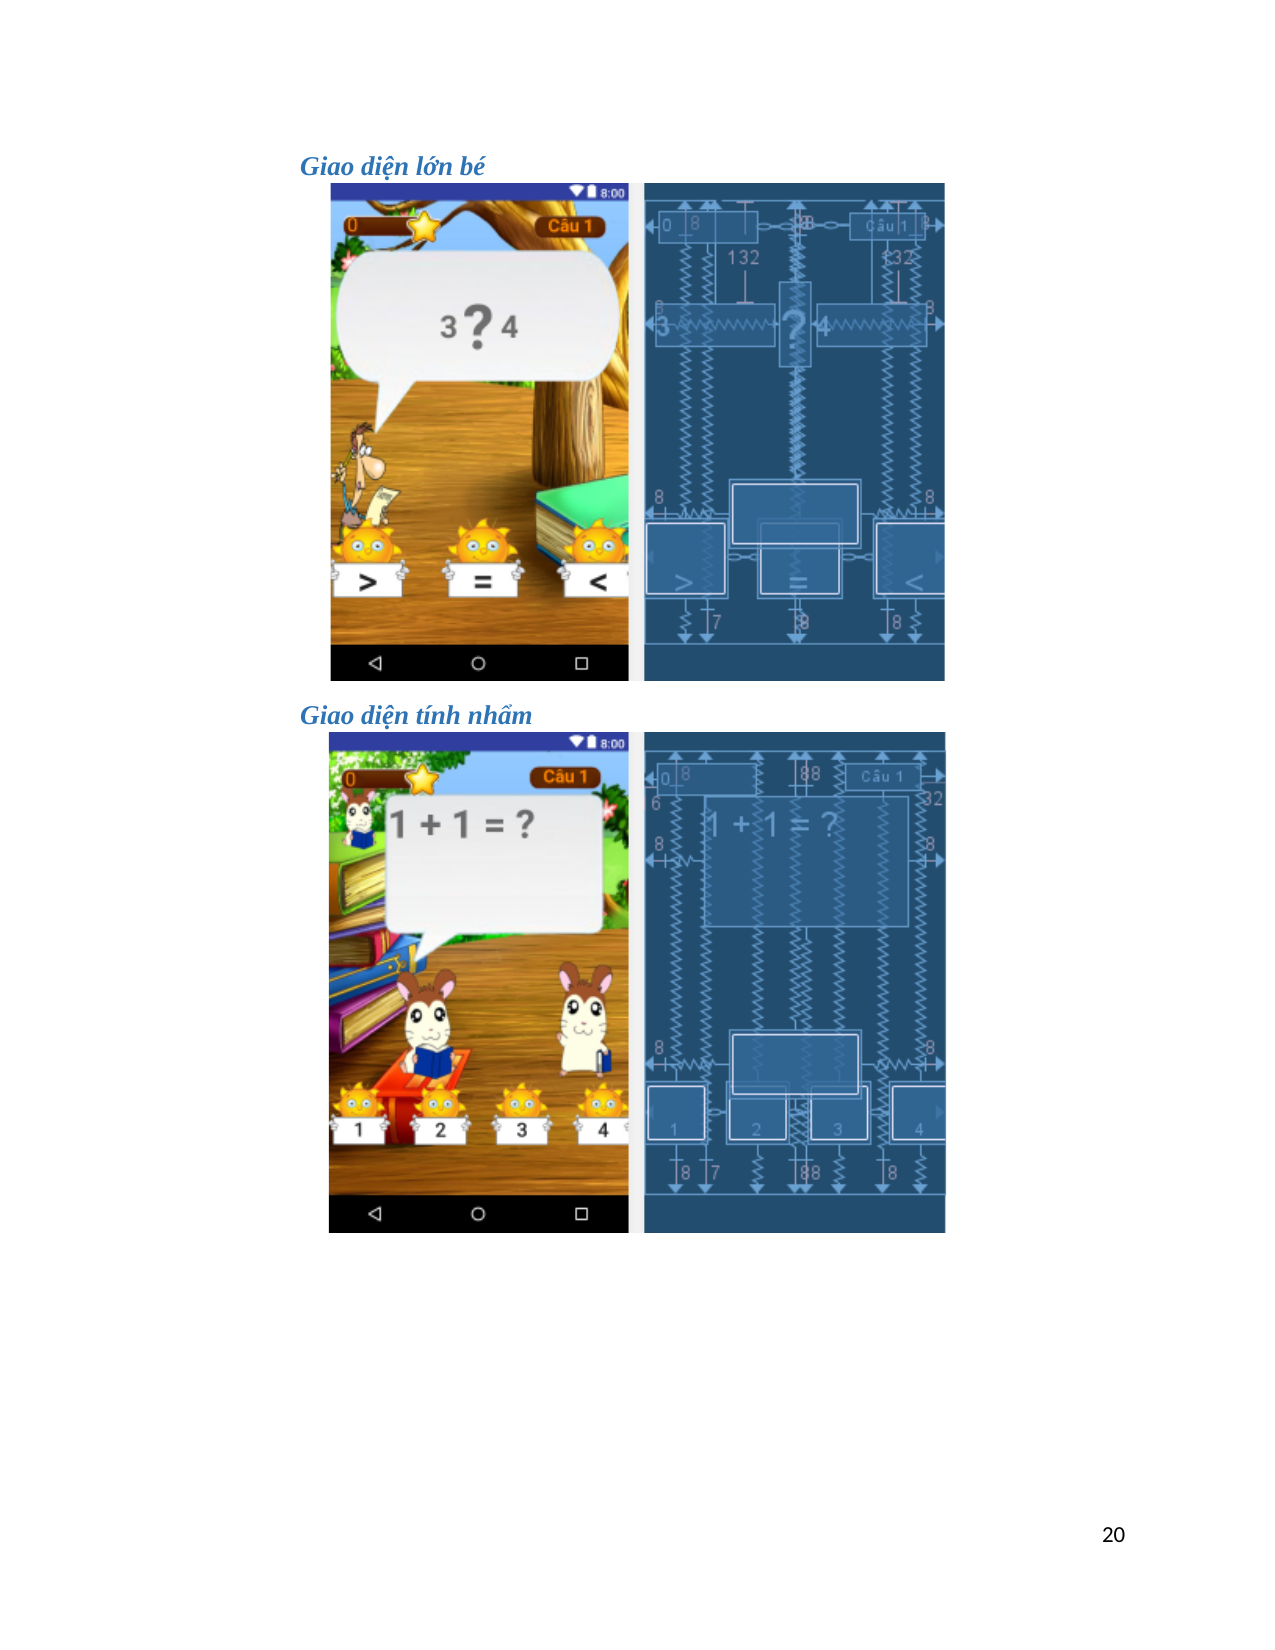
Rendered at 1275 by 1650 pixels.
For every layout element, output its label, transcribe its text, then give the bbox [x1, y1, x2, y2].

picture [328, 732, 947, 1233]
subtitle Giao diện lớn bé [225, 150, 1125, 181]
subtitle Giao diện tính nhẩm [225, 699, 1125, 730]
picture [330, 183, 945, 681]
